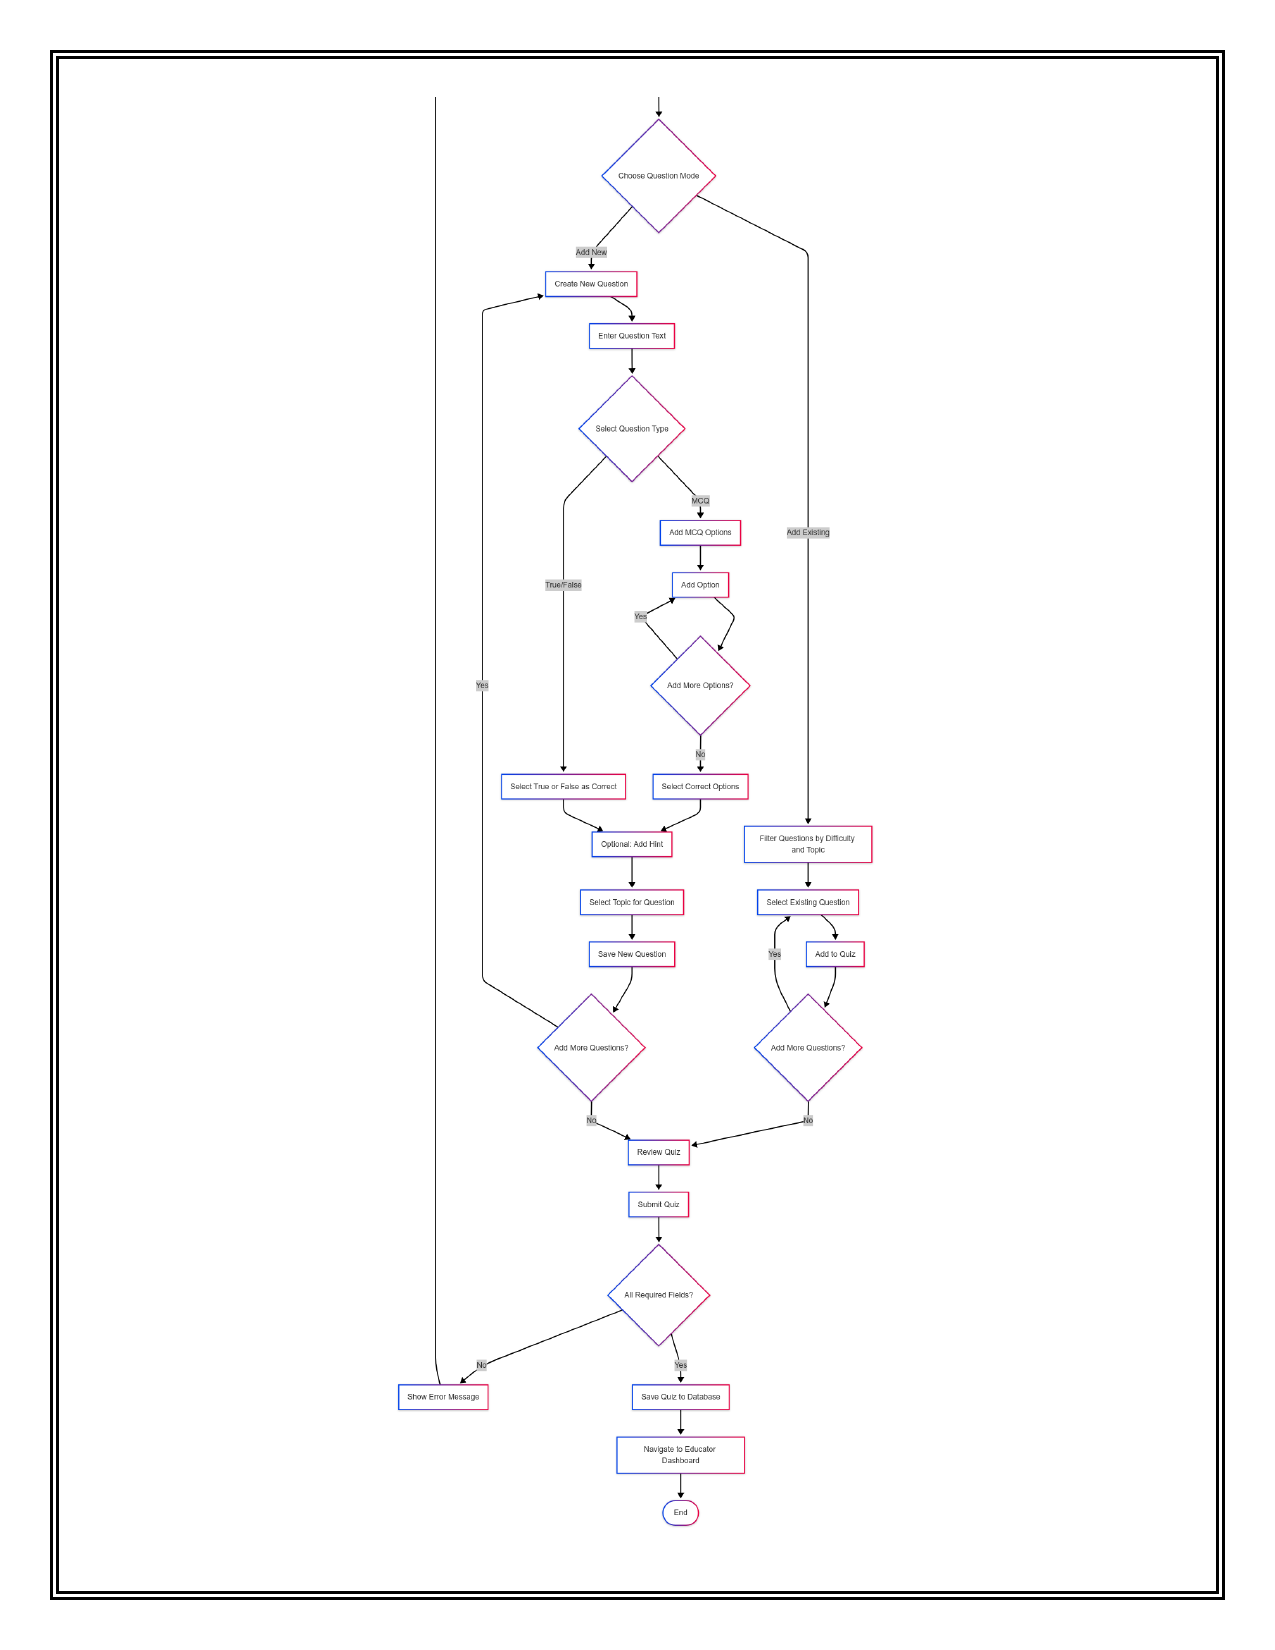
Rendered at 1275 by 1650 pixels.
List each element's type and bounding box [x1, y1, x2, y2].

picture [394, 97, 881, 1554]
